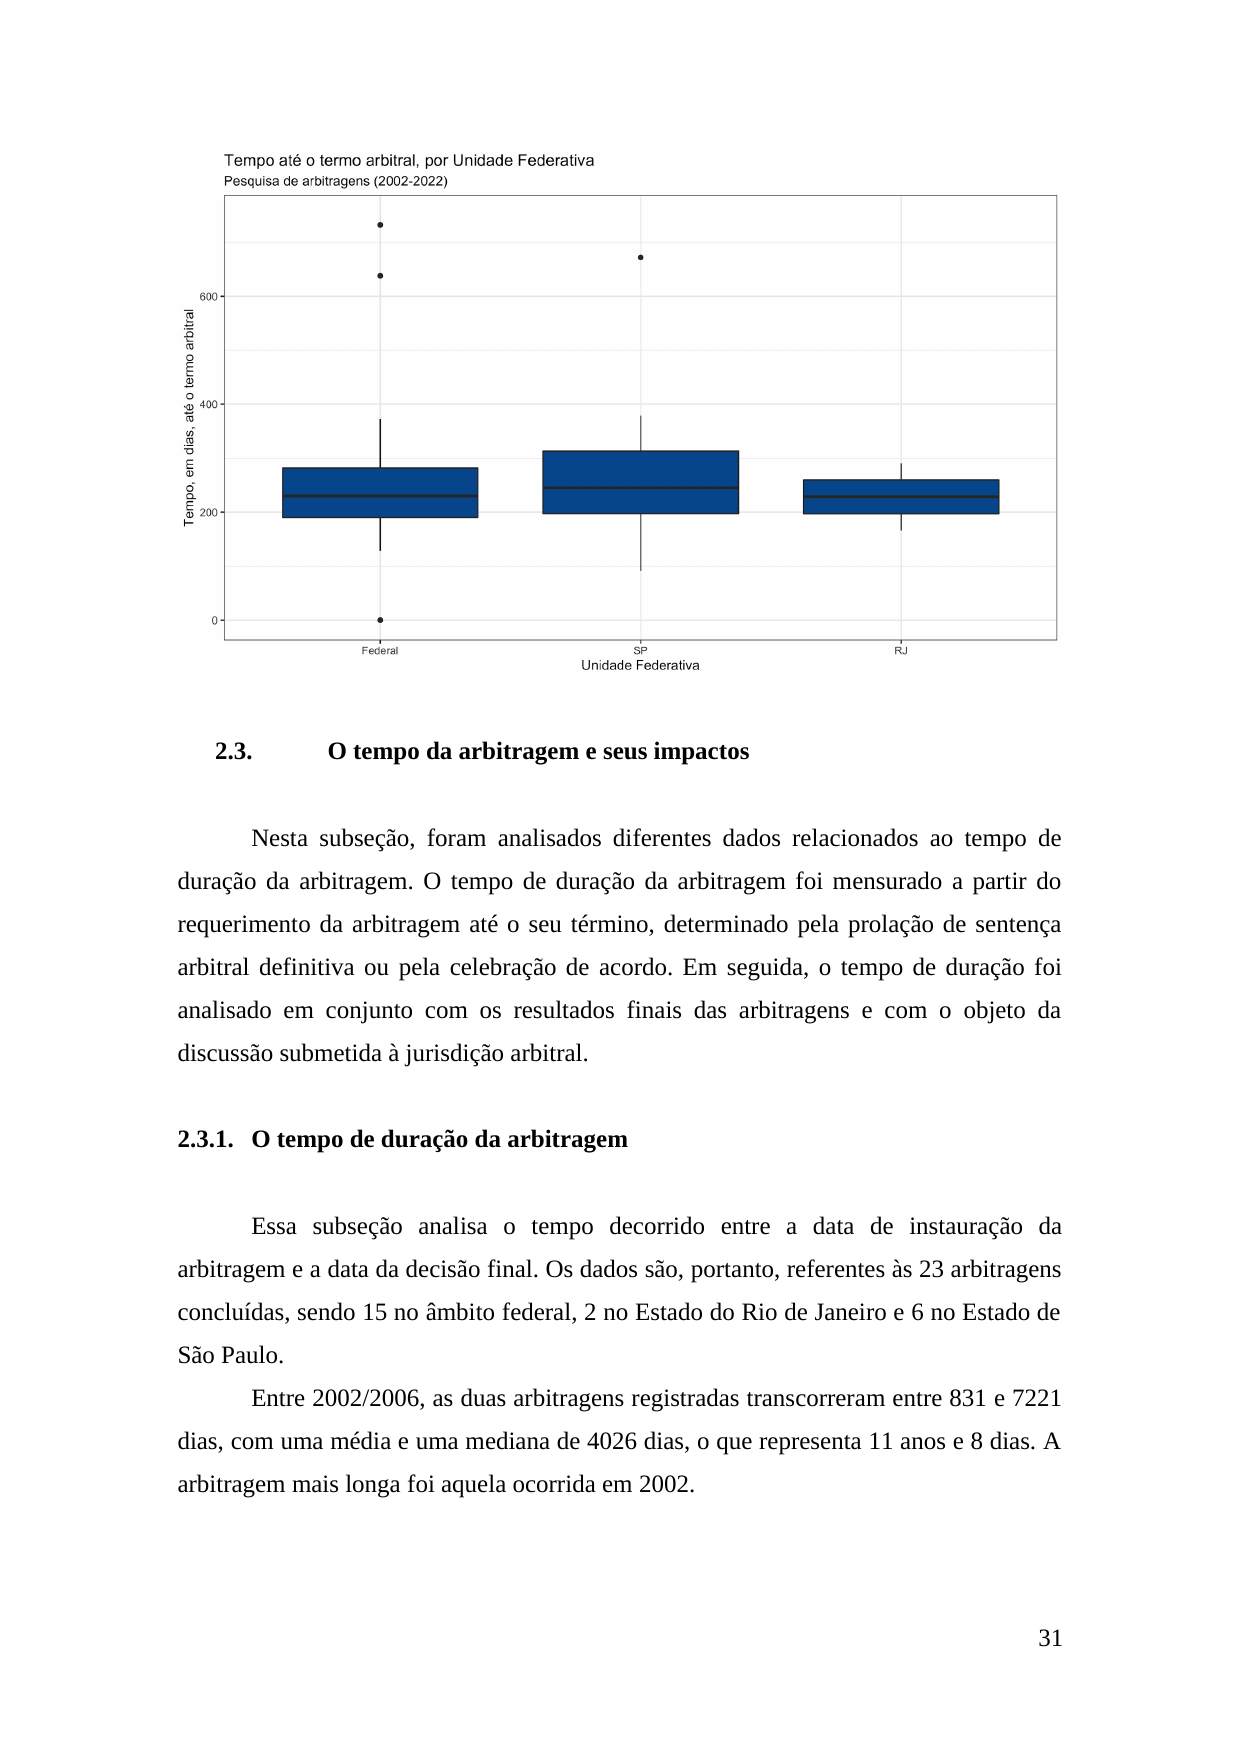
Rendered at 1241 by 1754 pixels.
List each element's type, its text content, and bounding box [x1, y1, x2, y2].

subtitle O tempo de duração da arbitragem [177, 1124, 1063, 1153]
text Nesta subseção, foram analisados diferentes dados relacionados ao tempo de duração da arbitragem. O tempo de duração da arbitragem foi mensurado a partir do requerimento da arbitragem até o seu término, determinado pela prolação de sentença arbitral definitiva ou pela celebração de acordo. Em seguida, o tempo de duração foi analisado em conjunto com os resultados finais das arbitragens e com o objeto da discussão submetida à jurisdição arbitral. [177, 823, 1063, 1067]
picture [177, 147, 1063, 679]
text Entre 2002/2006, as duas arbitragens registradas transcorreram entre 831 e 7221 dias, com uma média e uma mediana de 4026 dias, o que representa 11 anos e 8 dias. A arbitragem mais longa foi aquela ocorrida em 2002. [177, 1383, 1063, 1498]
text Essa subseção analisa o tempo decorrido entre a data de instauração da arbitragem e a data da decisão final. Os dados são, portanto, referentes às 23 arbitragens concluídas, sendo 15 no âmbito federal, 2 no Estado do Rio de Janeiro e 6 no Estado de São Paulo. [177, 1211, 1063, 1369]
subtitle O tempo da arbitragem e seus impactos [215, 736, 1063, 765]
